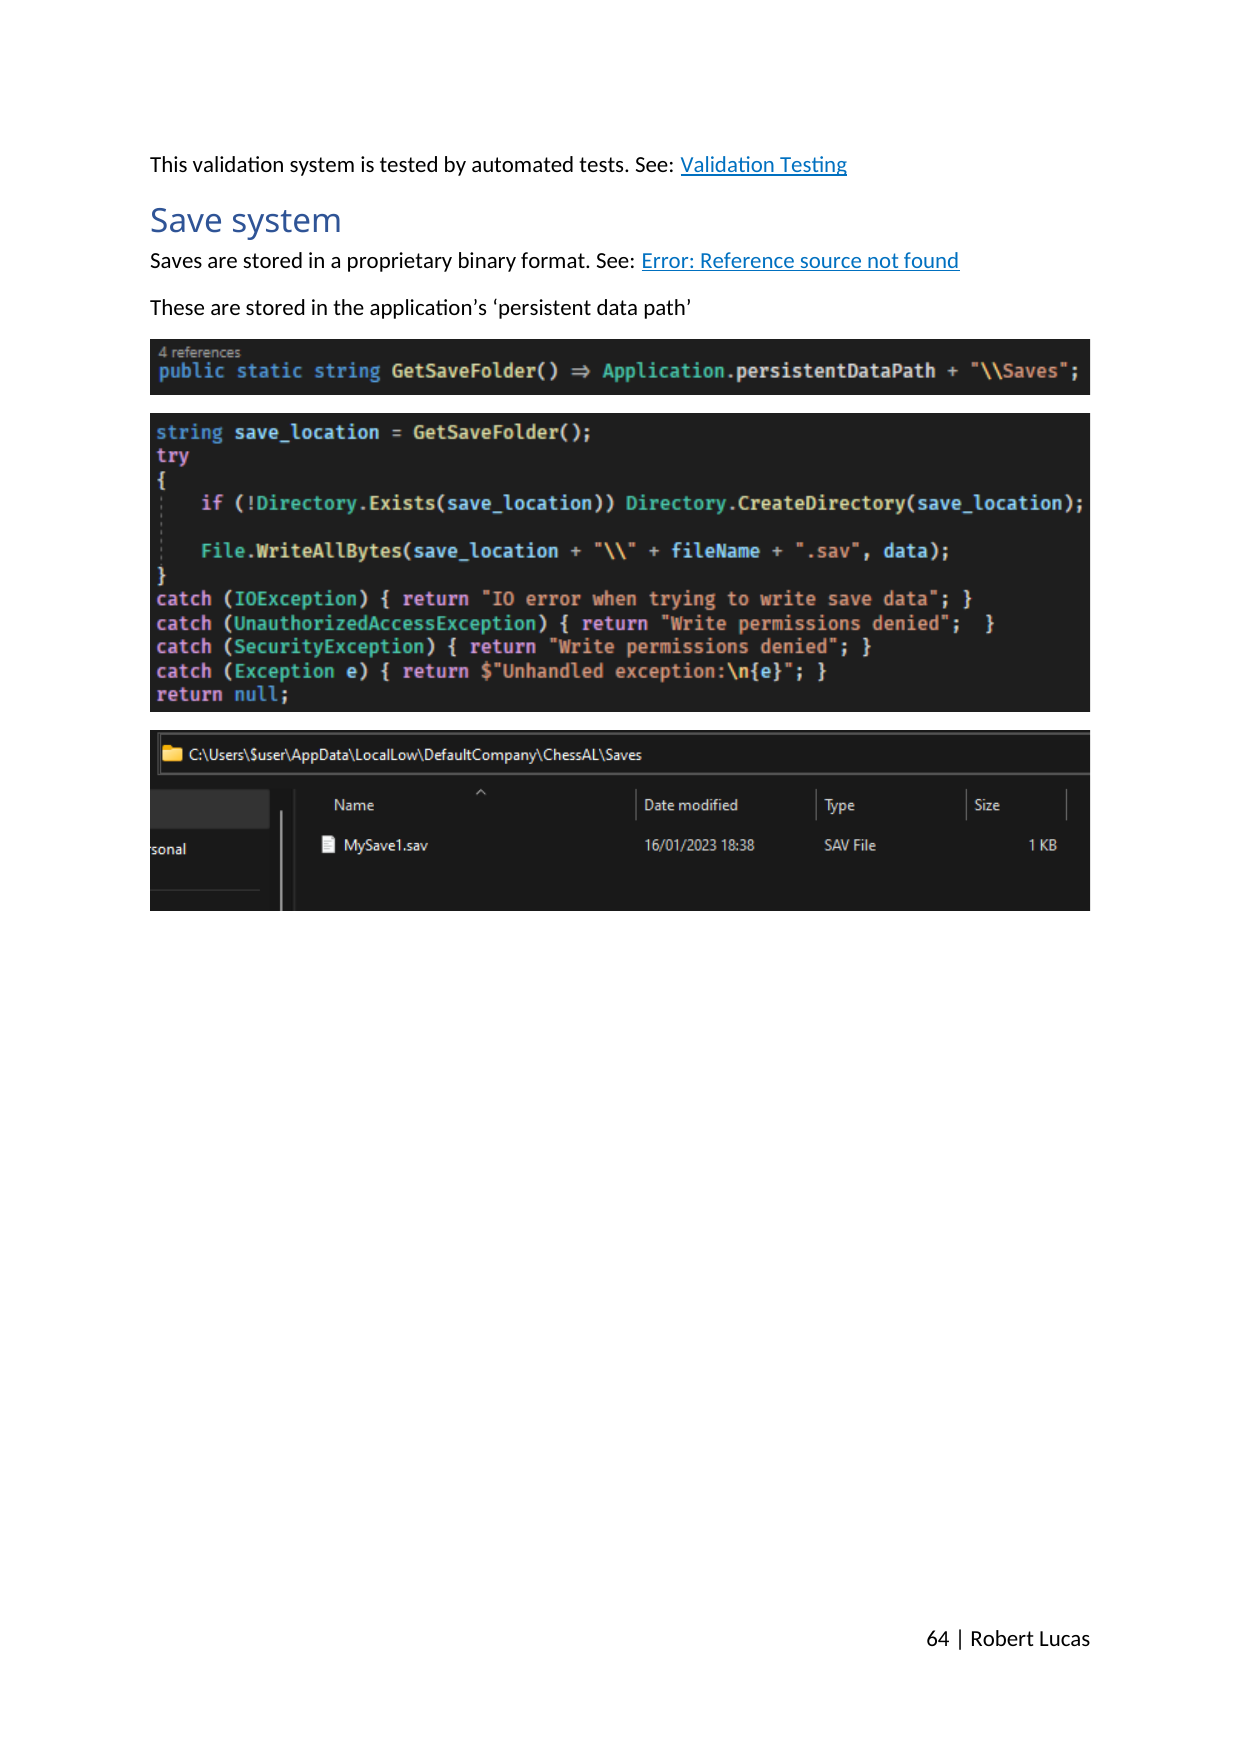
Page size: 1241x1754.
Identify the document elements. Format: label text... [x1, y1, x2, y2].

picture [150, 413, 1091, 712]
text These are stored in the application’s ‘persistent data path’ [150, 293, 1090, 321]
picture [150, 339, 1091, 395]
text This validation system is tested by automated tests. See: Validation Testing [150, 150, 1090, 178]
picture [150, 730, 1091, 911]
subtitle Save system [150, 197, 1090, 242]
